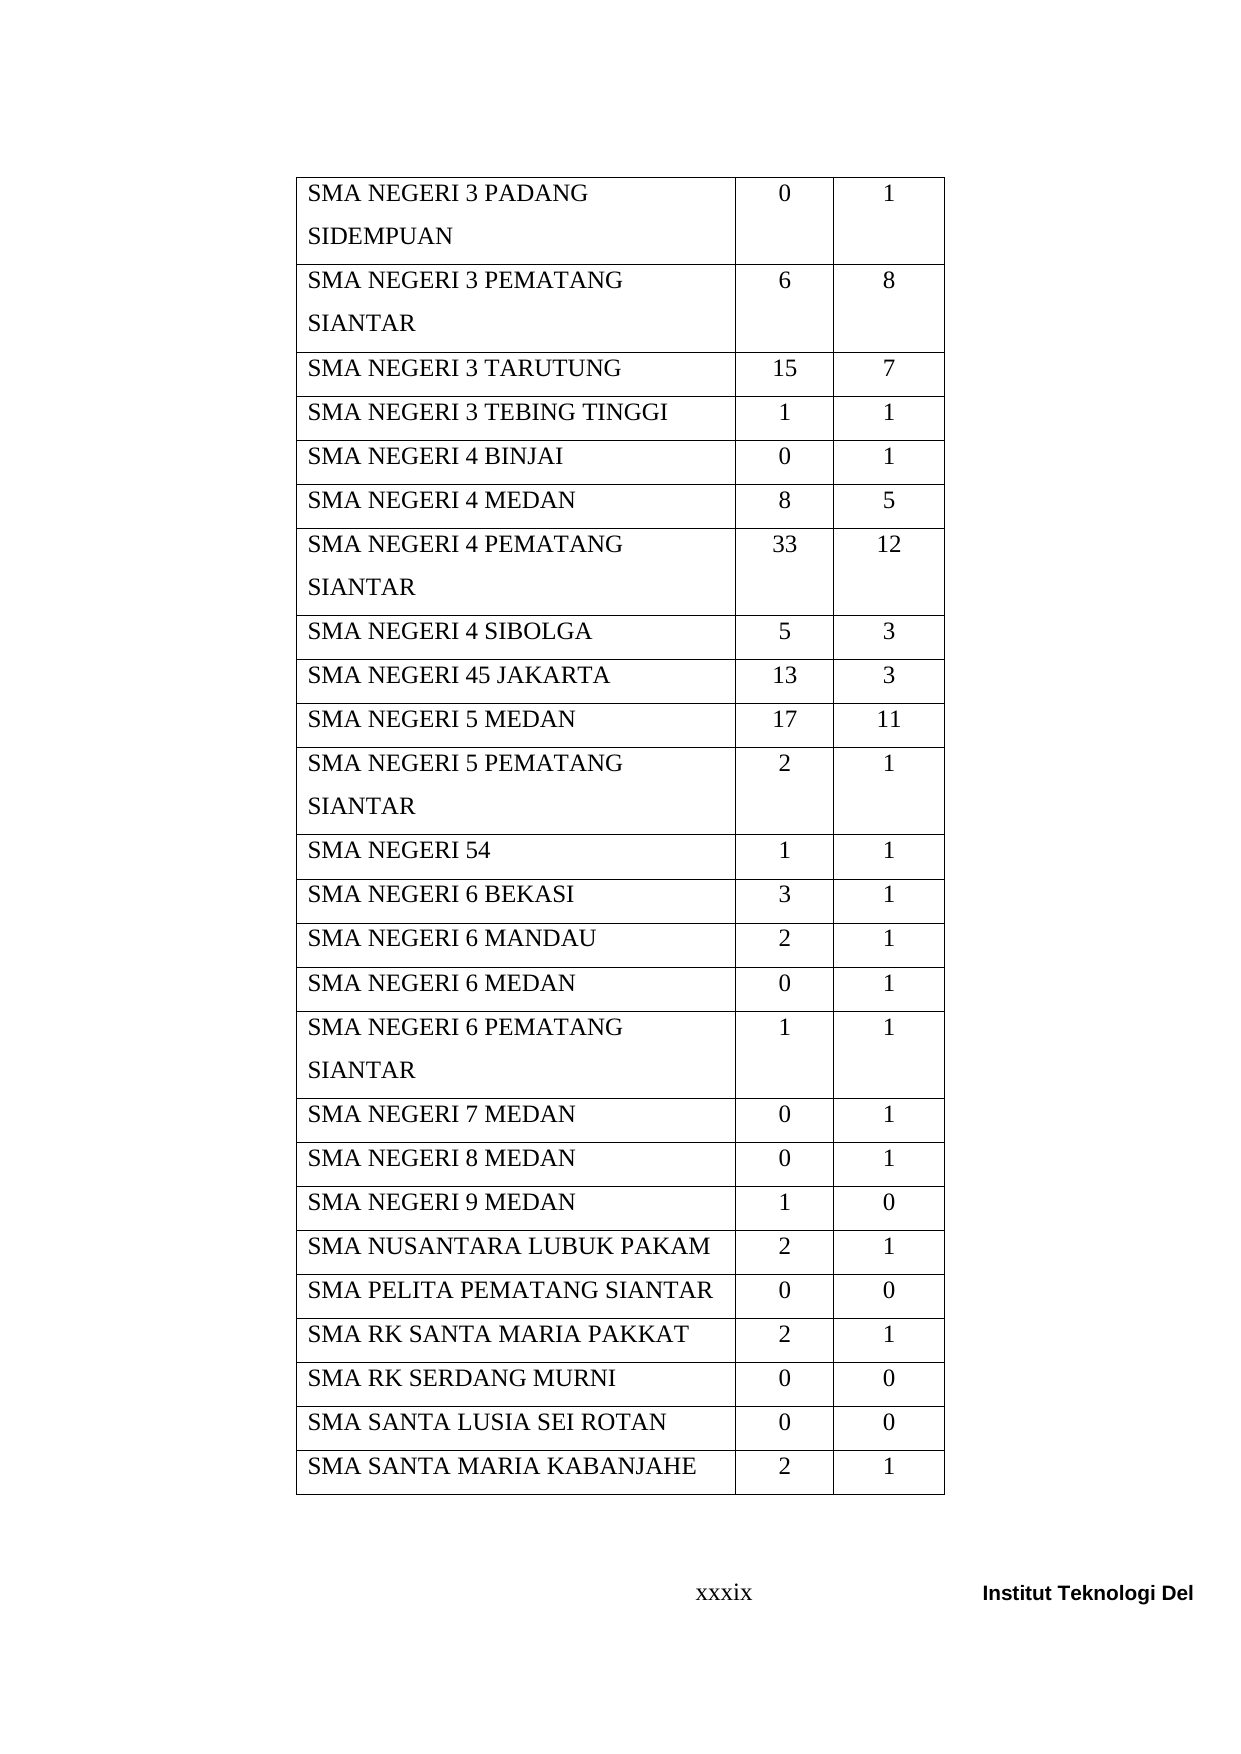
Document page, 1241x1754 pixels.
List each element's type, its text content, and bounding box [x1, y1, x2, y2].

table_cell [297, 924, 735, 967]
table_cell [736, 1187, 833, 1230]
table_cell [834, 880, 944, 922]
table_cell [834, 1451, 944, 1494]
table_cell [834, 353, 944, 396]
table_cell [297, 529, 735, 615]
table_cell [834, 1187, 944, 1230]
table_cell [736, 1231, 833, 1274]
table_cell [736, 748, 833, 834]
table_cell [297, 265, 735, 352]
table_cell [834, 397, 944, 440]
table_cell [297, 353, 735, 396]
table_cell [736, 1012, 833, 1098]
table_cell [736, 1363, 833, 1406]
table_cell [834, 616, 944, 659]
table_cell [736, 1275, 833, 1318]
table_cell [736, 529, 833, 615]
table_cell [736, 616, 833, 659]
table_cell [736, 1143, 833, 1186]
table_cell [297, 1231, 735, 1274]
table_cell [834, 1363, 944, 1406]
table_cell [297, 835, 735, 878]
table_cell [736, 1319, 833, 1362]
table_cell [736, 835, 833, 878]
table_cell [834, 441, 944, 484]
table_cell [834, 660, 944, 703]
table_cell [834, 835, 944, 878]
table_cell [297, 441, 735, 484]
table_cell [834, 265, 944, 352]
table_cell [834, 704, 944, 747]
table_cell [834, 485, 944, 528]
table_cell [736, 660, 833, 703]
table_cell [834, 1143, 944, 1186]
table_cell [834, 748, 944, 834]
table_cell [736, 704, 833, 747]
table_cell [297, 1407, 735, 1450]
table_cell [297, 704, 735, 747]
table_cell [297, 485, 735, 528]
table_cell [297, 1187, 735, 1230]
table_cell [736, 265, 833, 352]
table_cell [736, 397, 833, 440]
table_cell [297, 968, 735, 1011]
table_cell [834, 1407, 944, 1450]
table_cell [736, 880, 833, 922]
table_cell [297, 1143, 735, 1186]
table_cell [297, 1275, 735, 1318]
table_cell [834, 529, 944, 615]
table_cell SMA NEGERI 3 PADANG SIDEMPUAN [297, 178, 735, 264]
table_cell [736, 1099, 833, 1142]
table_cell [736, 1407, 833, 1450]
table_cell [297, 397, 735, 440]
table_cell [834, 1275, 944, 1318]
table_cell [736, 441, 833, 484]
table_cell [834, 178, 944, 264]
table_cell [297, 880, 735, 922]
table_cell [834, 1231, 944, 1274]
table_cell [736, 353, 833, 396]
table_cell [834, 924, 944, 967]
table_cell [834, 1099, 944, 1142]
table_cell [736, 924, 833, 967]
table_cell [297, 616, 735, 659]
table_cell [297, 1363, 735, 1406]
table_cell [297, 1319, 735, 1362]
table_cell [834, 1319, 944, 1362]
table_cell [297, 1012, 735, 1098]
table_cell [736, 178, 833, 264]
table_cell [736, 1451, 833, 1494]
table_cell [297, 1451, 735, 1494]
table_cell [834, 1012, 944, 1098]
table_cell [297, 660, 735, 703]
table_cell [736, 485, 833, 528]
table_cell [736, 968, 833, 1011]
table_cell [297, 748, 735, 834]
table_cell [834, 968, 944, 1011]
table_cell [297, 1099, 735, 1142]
